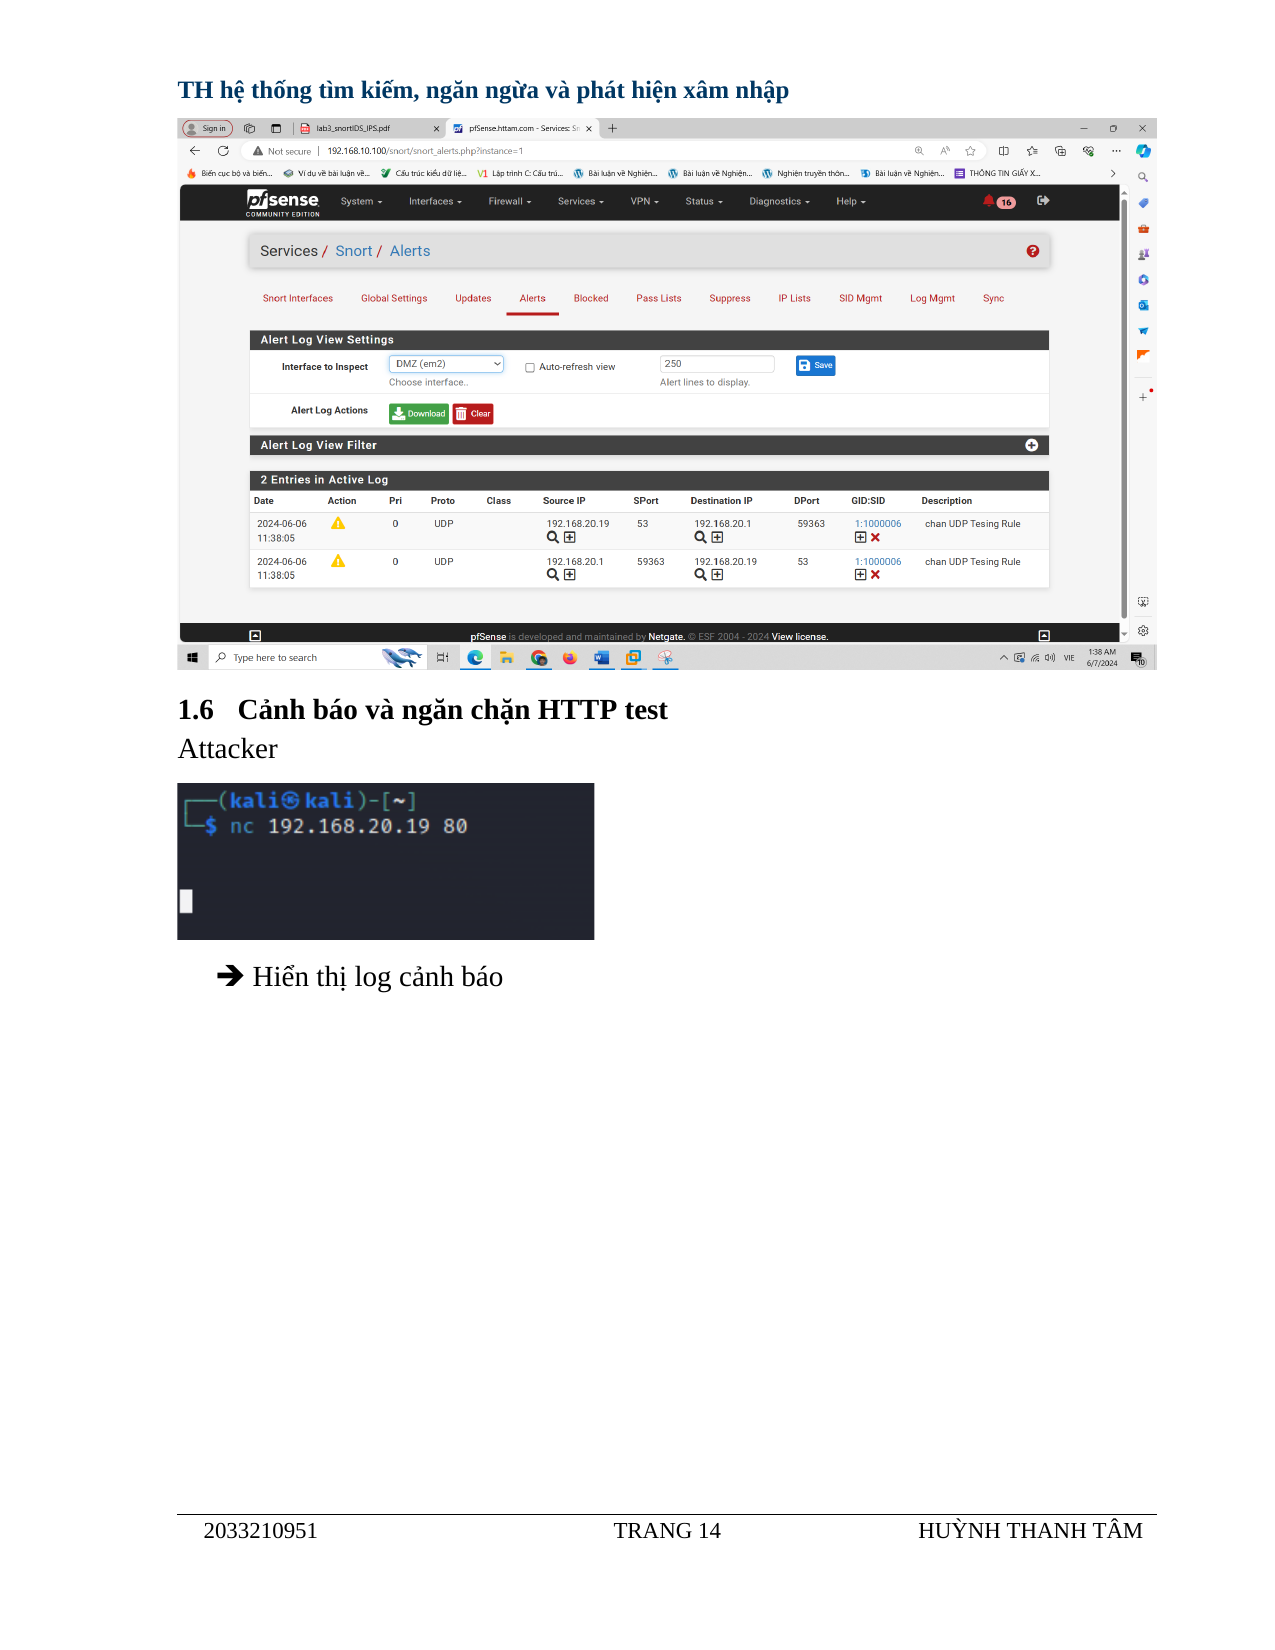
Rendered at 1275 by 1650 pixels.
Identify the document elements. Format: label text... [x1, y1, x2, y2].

list Hiển thị log cảnh báo [215, 959, 1157, 992]
subtitle Cảnh báo và ngăn chặn HTTP test [177, 692, 1157, 726]
picture [177, 118, 1157, 670]
text Attacker [177, 731, 1157, 764]
picture [177, 783, 595, 940]
